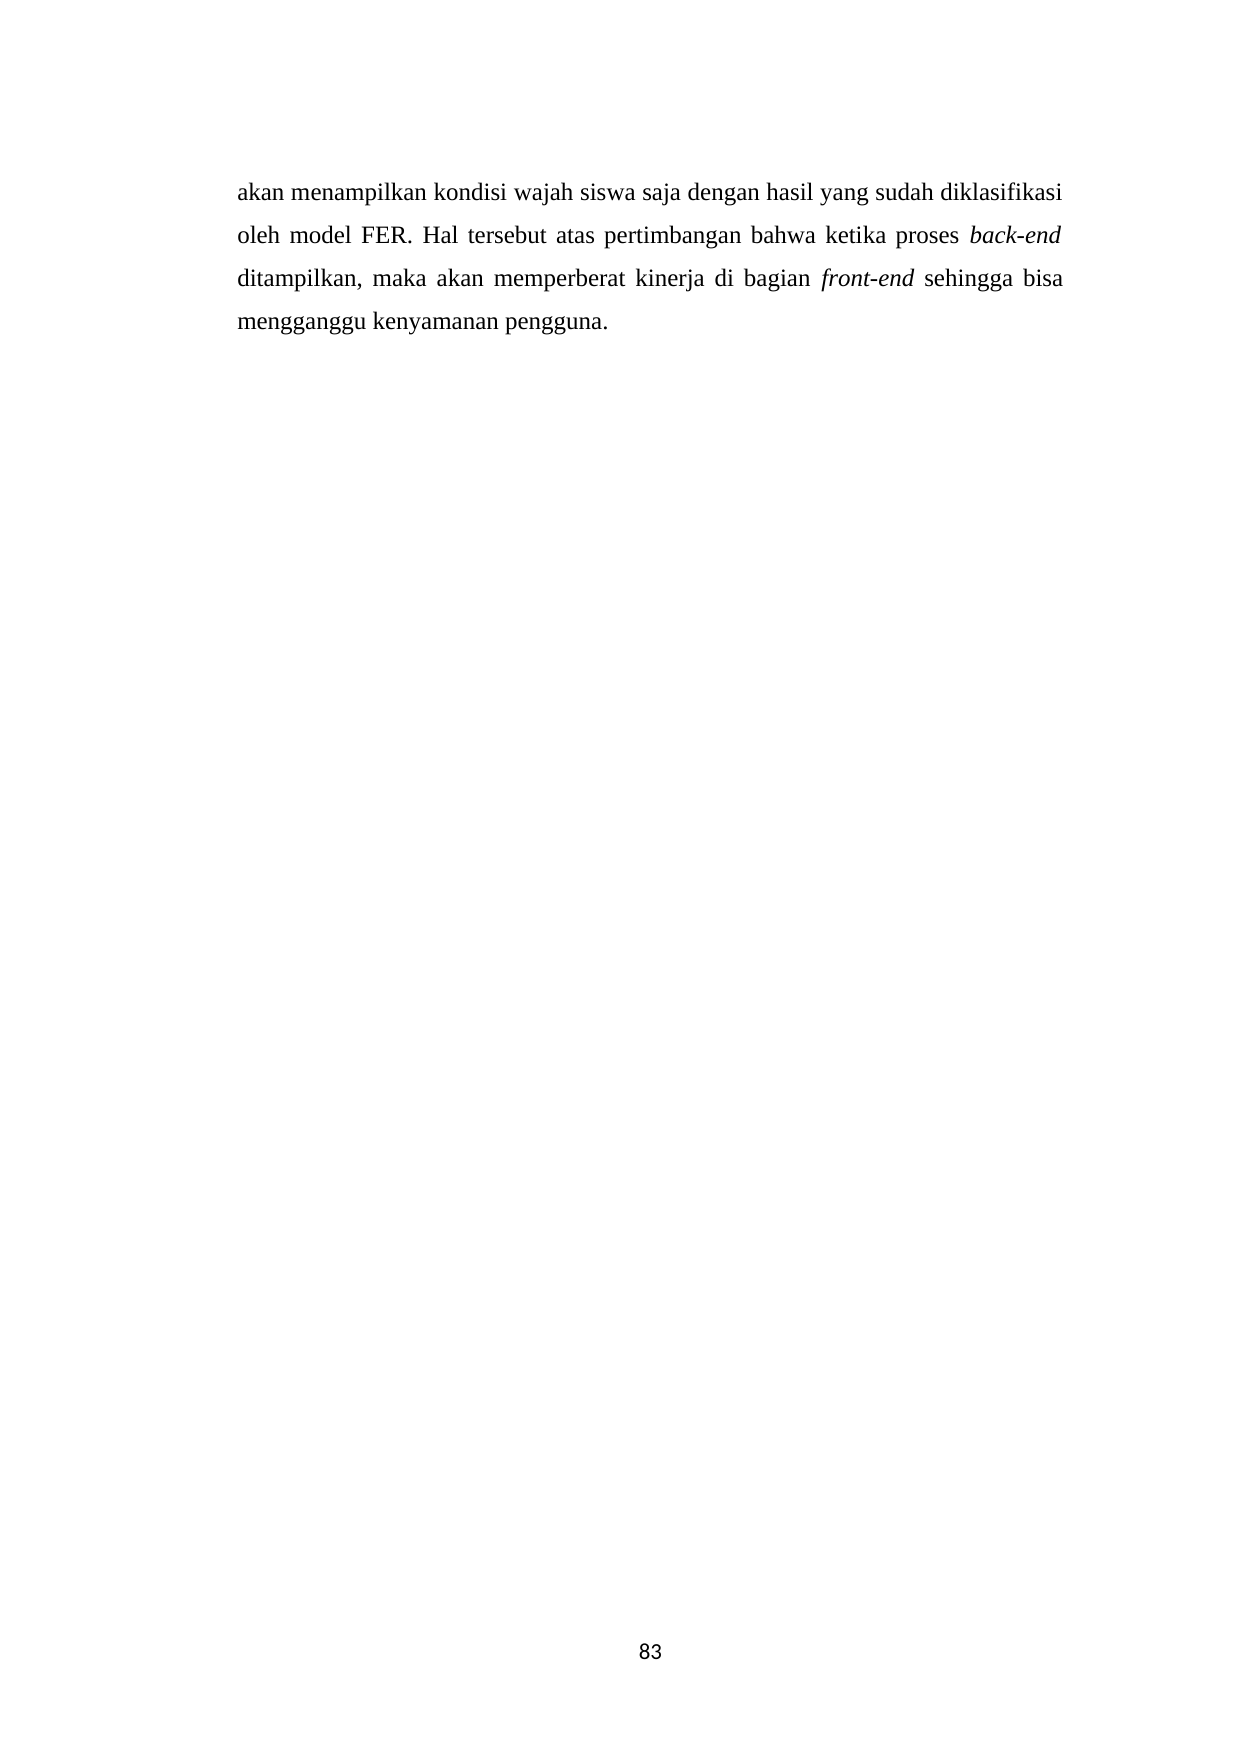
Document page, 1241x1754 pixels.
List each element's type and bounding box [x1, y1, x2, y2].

text [237, 177, 1063, 335]
